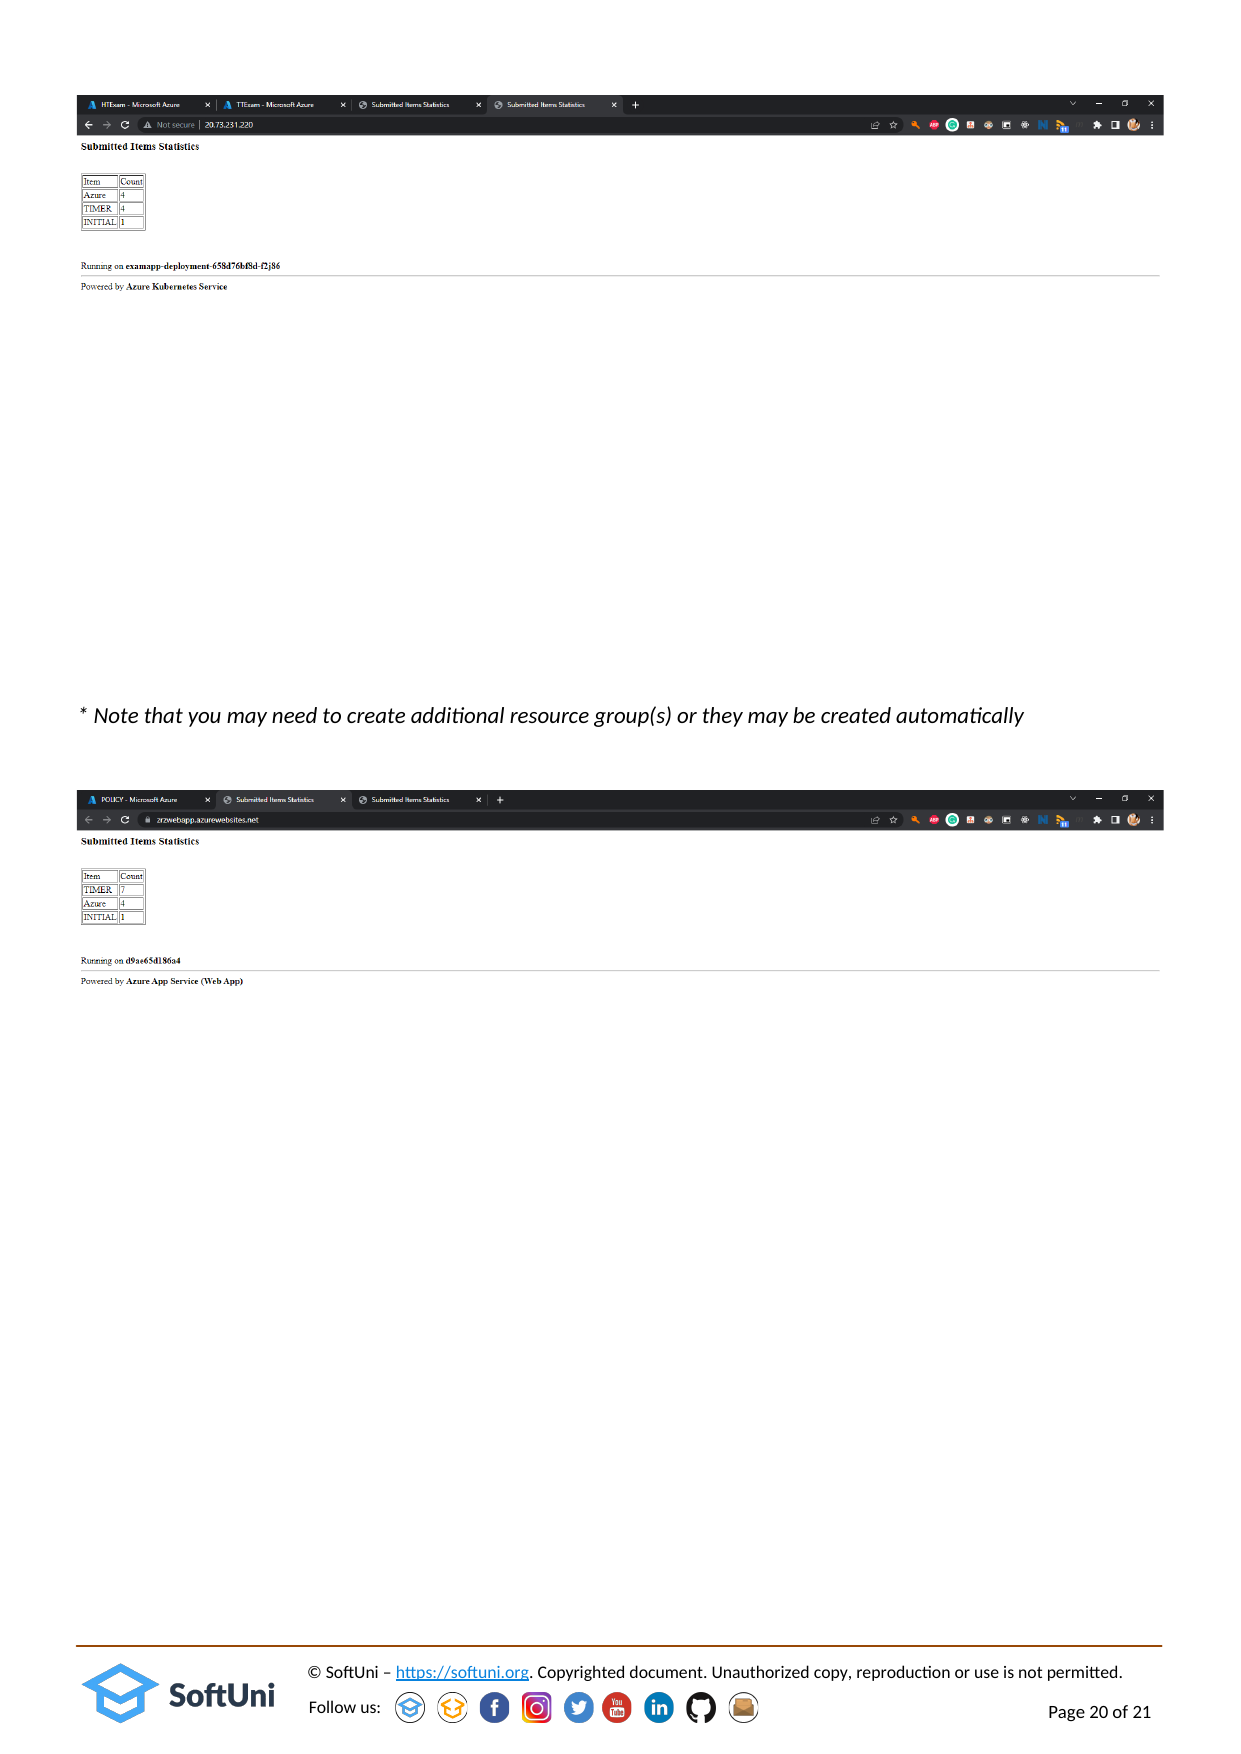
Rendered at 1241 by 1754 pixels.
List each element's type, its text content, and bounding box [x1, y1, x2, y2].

picture [76, 95, 1164, 685]
picture [665, 1692, 674, 1701]
text * Note that you may need to create additional resource group(s) or they may be created automatically [77, 701, 1163, 729]
picture [644, 1714, 653, 1723]
picture [728, 1692, 759, 1723]
picture [395, 1692, 425, 1723]
picture [75, 1658, 281, 1729]
picture [564, 1692, 594, 1723]
picture [76, 790, 1164, 1379]
picture [644, 1692, 653, 1701]
picture [522, 1692, 552, 1723]
picture [602, 1692, 632, 1723]
picture [658, 1705, 667, 1714]
picture [479, 1692, 510, 1723]
picture [686, 1692, 716, 1723]
picture [665, 1714, 674, 1723]
picture [437, 1692, 468, 1723]
